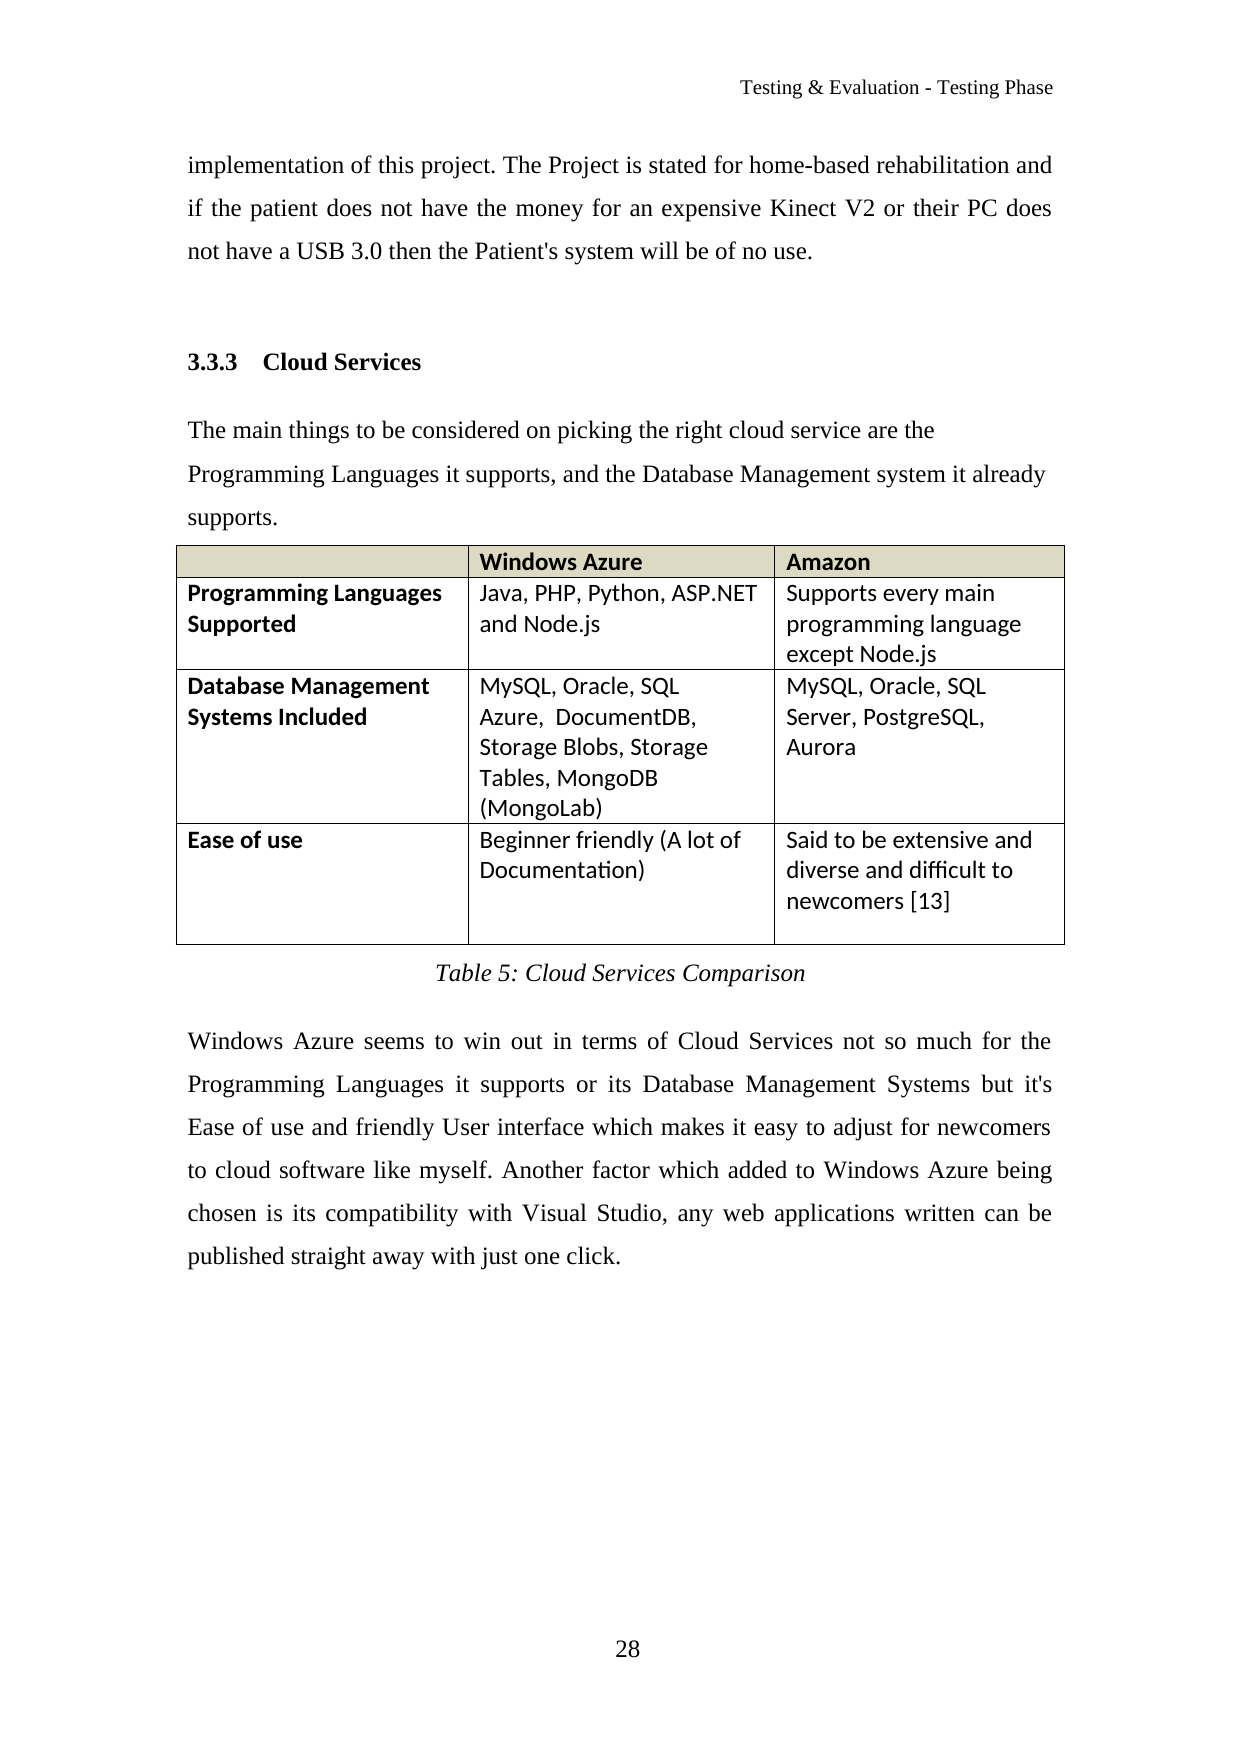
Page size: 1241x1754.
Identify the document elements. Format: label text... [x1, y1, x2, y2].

table_cell MySQL, Oracle, SQL Azure, DocumentDB, Storage Blobs, Storage Tables, MongoDB (MongoLab) [469, 670, 774, 823]
table_cell MySQL, Oracle, SQL Server, PostgreSQL, Aurora [775, 670, 1064, 823]
table_header Amazon [775, 546, 1064, 577]
text The main things to be considered on picking the right cloud service are the Programming Languages it supports, and the Database Management system it already supports. [187, 416, 1053, 531]
table_cell Said to be extensive and diverse and difficult to newcomers [13] [775, 824, 1064, 944]
table_cell Supports every main programming language except Node.js [775, 578, 1064, 669]
table_header Windows Azure [469, 546, 774, 577]
text Table 5: Cloud Services Comparison [187, 958, 1053, 986]
subtitle Cloud Services [187, 347, 1053, 376]
table_cell Ease of use [177, 824, 468, 944]
table_cell Programming Languages Supported [177, 578, 468, 669]
table_header [177, 546, 468, 577]
text Windows Azure seems to win out in terms of Cloud Services not so much for the Programming Languages it supports or its Database Management Systems but it's Ease of use and friendly User interface which makes it easy to adjust for newcomers to cloud software like myself. Another factor which added to Windows Azure being chosen is its compatibility with Visual Studio, any web applications written can be published straight away with just one click. [187, 1026, 1053, 1270]
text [187, 150, 1053, 265]
table_cell Beginner friendly (A lot of Documentation) [469, 824, 774, 944]
table_cell Java, PHP, Python, ASP.NET and Node.js [469, 578, 774, 669]
table_cell Database Management Systems Included [177, 670, 468, 823]
